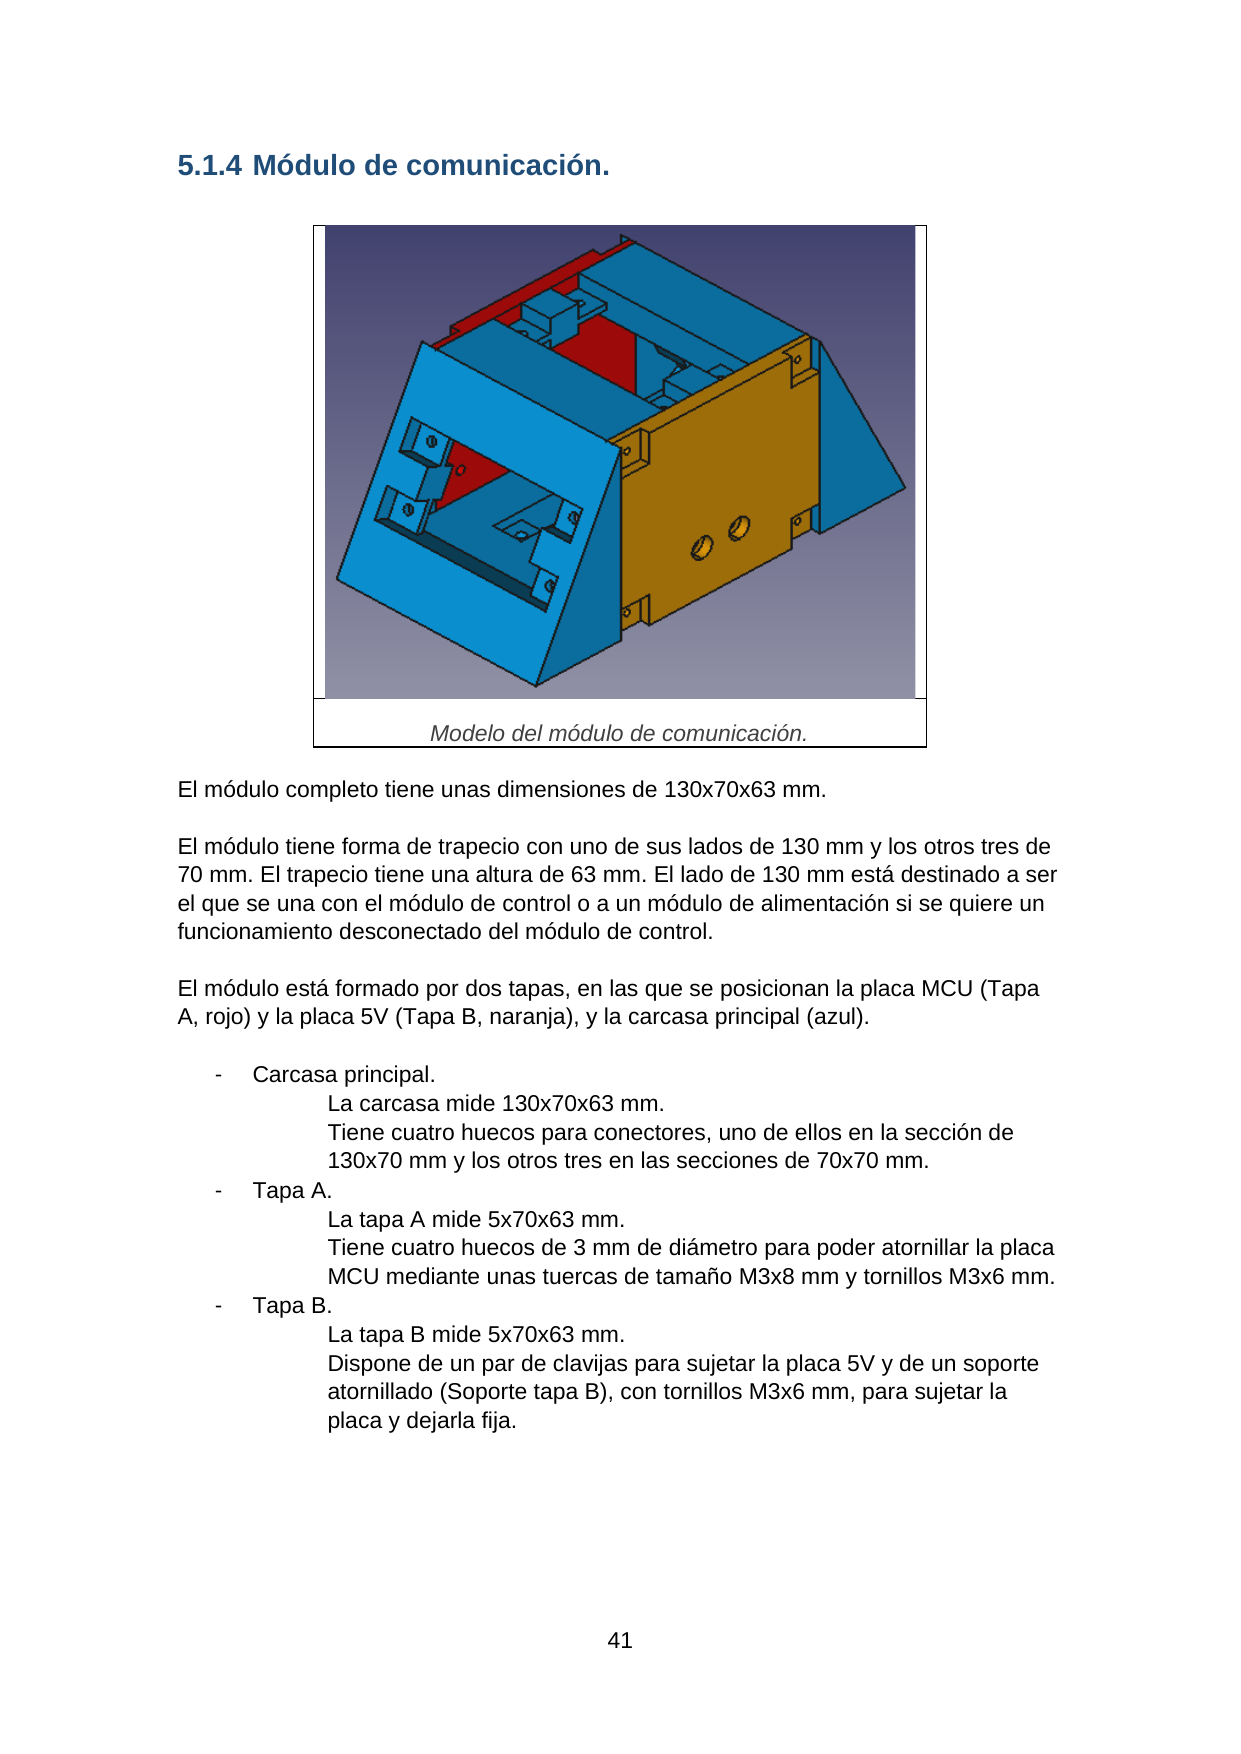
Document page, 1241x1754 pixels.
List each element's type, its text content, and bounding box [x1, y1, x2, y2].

subtitle Módulo de comunicación. [177, 148, 1063, 181]
picture [325, 225, 916, 699]
list Tapa A. [215, 1176, 1063, 1204]
table_cell Modelo del módulo de comunicación. [314, 699, 926, 746]
list La carcasa mide 130x70x63 mm. [327, 1090, 1063, 1117]
list Tapa B. [215, 1291, 1063, 1319]
list Dispone de un par de clavijas para sujetar la placa 5V y de un soporte atornillado (Soporte tapa B), con tornillos M3x6 mm, para sujetar la placa y dejarla fija. [327, 1350, 1063, 1433]
text El módulo tiene forma de trapecio con uno de sus lados de 130 mm y los otros tres de 70 mm. El trapecio tiene una altura de 63 mm. El lado de 130 mm está destinado a ser el que se una con el módulo de control o a un módulo de alimentación si se quiere un funcionamiento desconectado del módulo de control. [177, 833, 1063, 944]
text El módulo completo tiene unas dimensiones de 130x70x63 mm. [177, 776, 1063, 802]
table_header [314, 226, 325, 698]
list Carcasa principal. [215, 1060, 1063, 1088]
table_header [916, 226, 926, 698]
list Tiene cuatro huecos para conectores, uno de ellos en la sección de 130x70 mm y los otros tres en las secciones de 70x70 mm. [327, 1119, 1063, 1174]
list Tiene cuatro huecos de 3 mm de diámetro para poder atornillar la placa MCU mediante unas tuercas de tamaño M3x8 mm y tornillos M3x6 mm. [327, 1234, 1063, 1289]
list La tapa A mide 5x70x63 mm. [327, 1206, 1063, 1232]
text El módulo está formado por dos tapas, en las que se posicionan la placa MCU (Tapa A, rojo) y la placa 5V (Tapa B, naranja), y la carcasa principal (azul). [177, 975, 1063, 1030]
list La tapa B mide 5x70x63 mm. [327, 1321, 1063, 1348]
